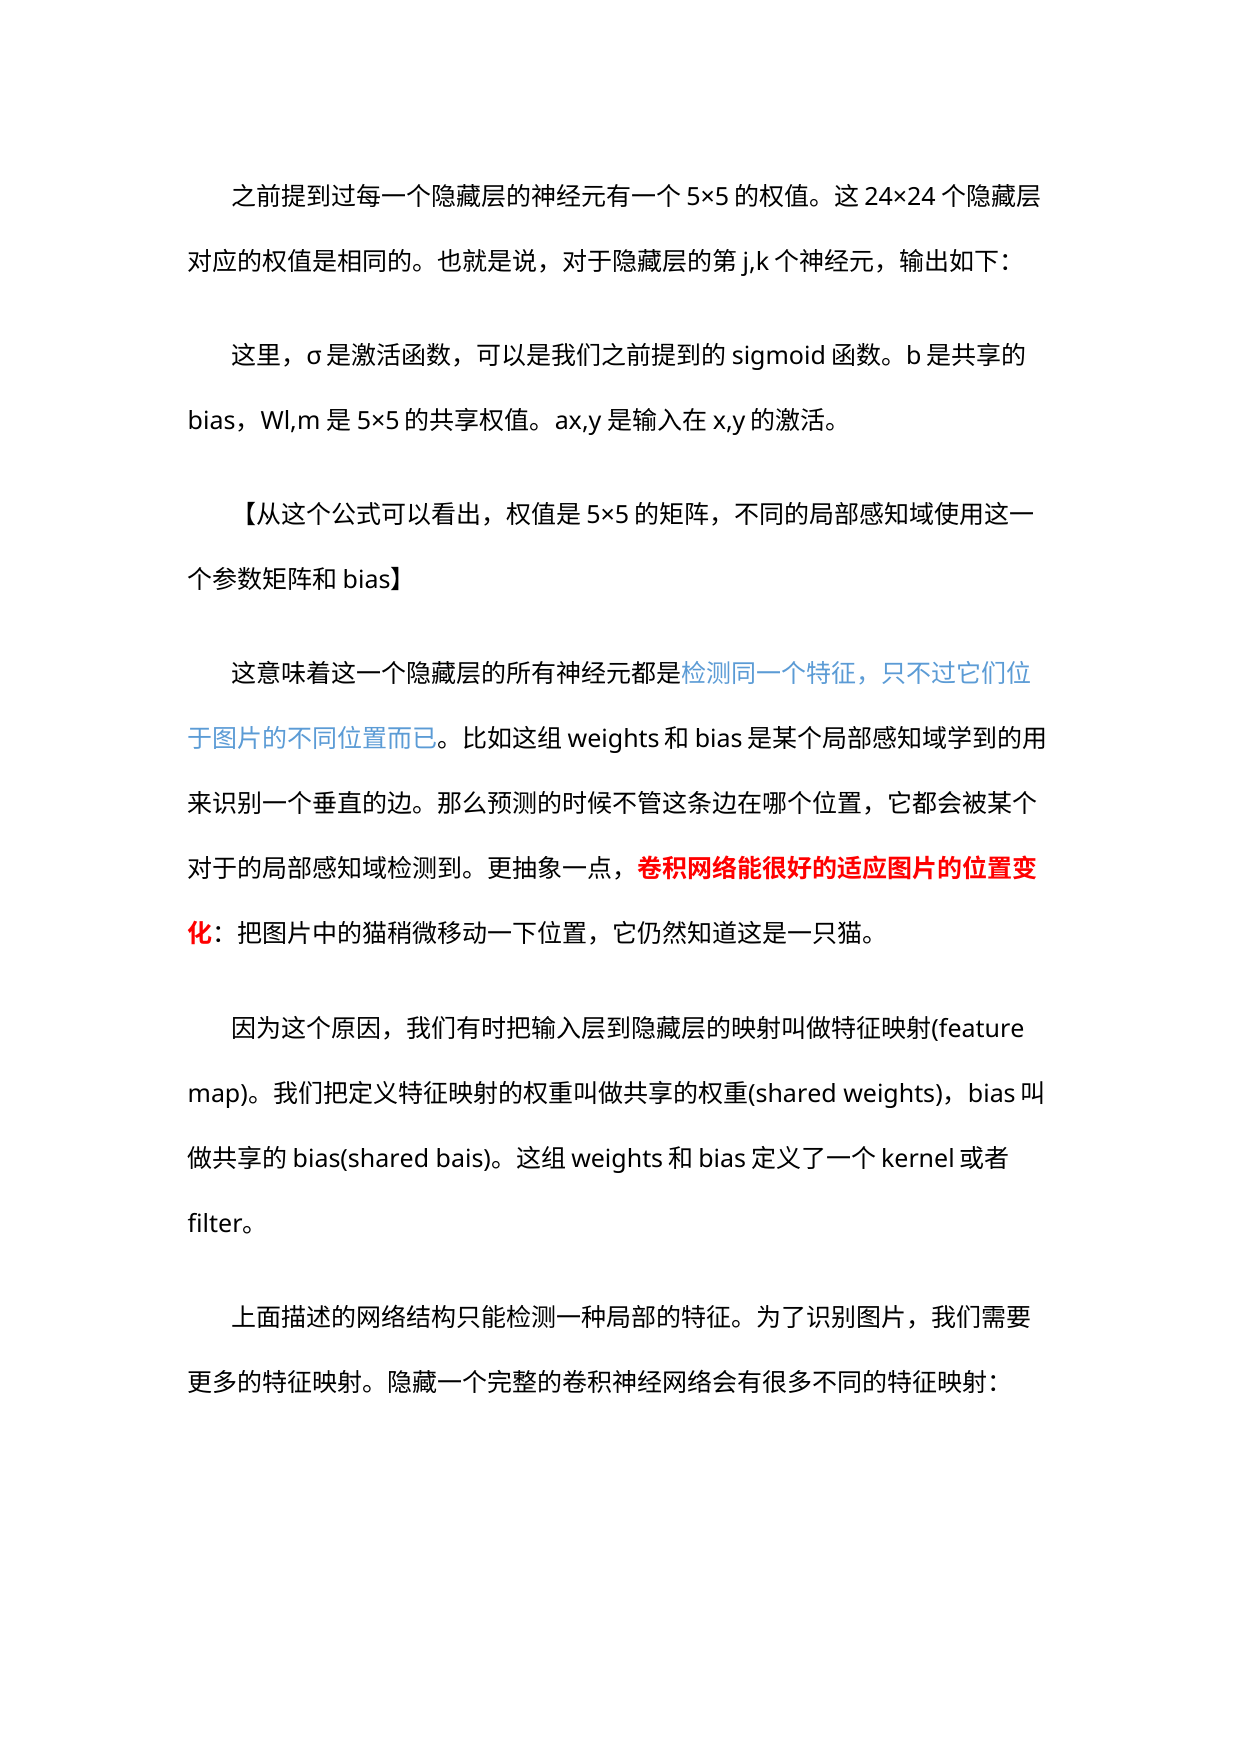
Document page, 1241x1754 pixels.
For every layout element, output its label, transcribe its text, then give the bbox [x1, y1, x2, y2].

text 这意味着这一个隐藏层的所有神经元都是检测同一个特征，只不过它们位于图片的不同位置而已。比如这组weights和bias是某个局部感知域学到的用来识别一个垂直的边。那么预测的时候不管这条边在哪个位置，它都会被某个对于的局部感知域检测到。更抽象一点，卷积网络能很好的适应图片的位置变化：把图片中的猫稍微移动一下位置，它仍然知道这是一只猫。 [187, 639, 1053, 964]
text 上面描述的网络结构只能检测一种局部的特征。为了识别图片，我们需要更多的特征映射。隐藏一个完整的卷积神经网络会有很多不同的特征映射： [187, 1283, 1053, 1413]
text 之前提到过每一个隐藏层的神经元有一个5×5的权值。这24×24个隐藏层对应的权值是相同的。也就是说，对于隐藏层的第j,k个神经元，输出如下： [187, 162, 1053, 292]
text 因为这个原因，我们有时把输入层到隐藏层的映射叫做特征映射(feature map)。我们把定义特征映射的权重叫做共享的权重(shared weights)，bias叫做共享的bias(shared bais)。这组weights和bias定义了一个kernel或者filter。 [187, 994, 1053, 1254]
text 这里，σ是激活函数，可以是我们之前提到的sigmoid函数。b是共享的bias，Wl,m 是5×5的共享权值。ax,y 是输入在x,y的激活。 [187, 321, 1053, 451]
text 【从这个公式可以看出，权值是5×5的矩阵，不同的局部感知域使用这一个参数矩阵和bias】 [187, 480, 1053, 610]
